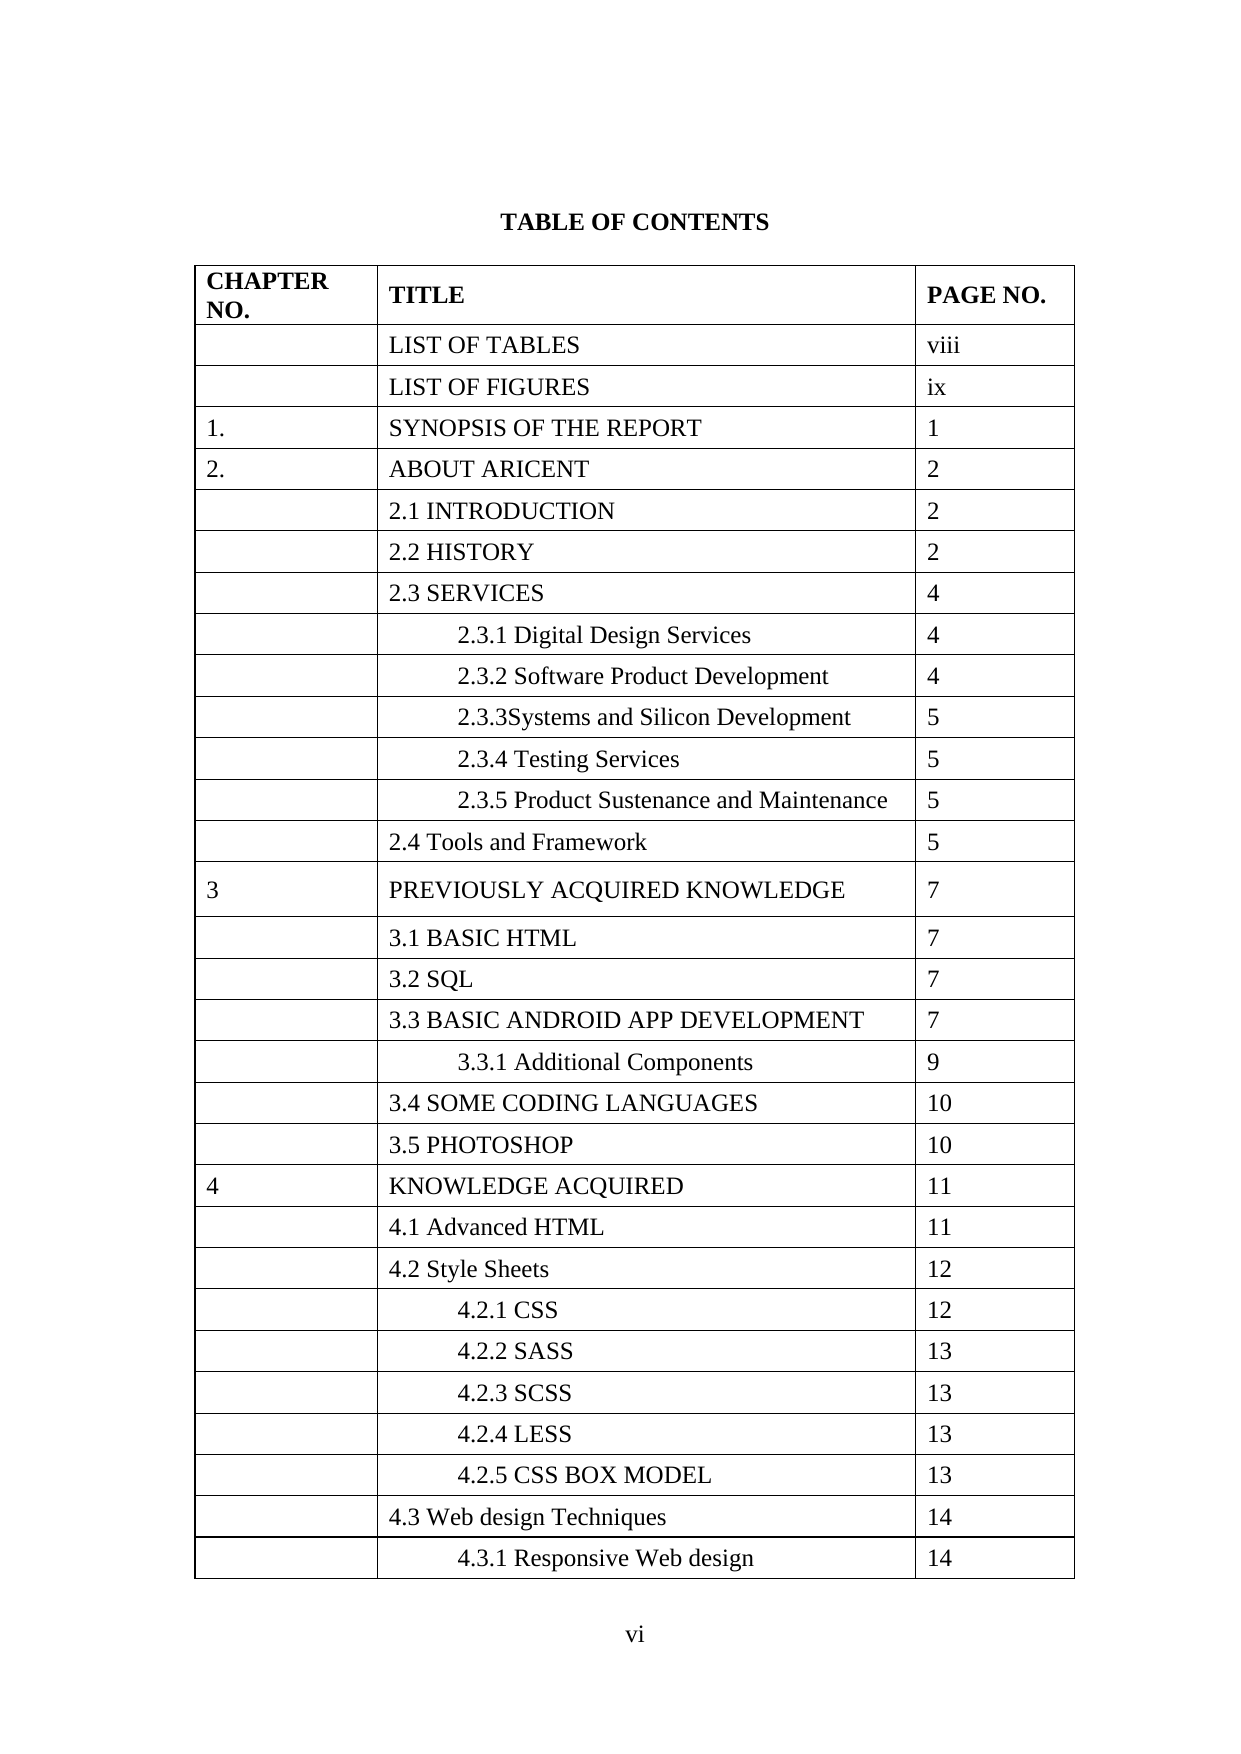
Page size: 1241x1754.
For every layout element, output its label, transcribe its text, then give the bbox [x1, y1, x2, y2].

table_cell 14 [916, 1538, 1074, 1578]
table_cell 4.1 Advanced HTML [378, 1207, 915, 1247]
table_cell 4 [916, 655, 1074, 696]
table_cell 10 [916, 1083, 1074, 1123]
table_cell LIST OF TABLES [378, 325, 915, 365]
table_cell 12 [916, 1289, 1074, 1330]
table_cell [196, 573, 377, 613]
table_cell 4.2.2 SASS [378, 1331, 915, 1371]
table_cell 2.3.5 Product Sustenance and Maintenance [378, 780, 915, 820]
table_cell [196, 1207, 377, 1247]
table_cell [196, 959, 377, 999]
table_cell 3.3.1 Additional Components [378, 1041, 915, 1082]
table_cell 7 [916, 959, 1074, 999]
table_cell 5 [916, 780, 1074, 820]
table_cell 2.3.2 Software Product Development [378, 655, 915, 696]
table_header PAGE NO. [916, 266, 1074, 323]
table_cell ABOUT ARICENT [378, 449, 915, 489]
table_cell [196, 490, 377, 530]
table_cell ix [916, 366, 1074, 406]
table_cell PREVIOUSLY ACQUIRED KNOWLEDGE [378, 862, 915, 916]
table_cell 5 [916, 697, 1074, 737]
table_cell 4.2.5 CSS BOX MODEL [378, 1455, 915, 1495]
table_cell 2.2 HISTORY [378, 531, 915, 572]
table_cell 12 [916, 1248, 1074, 1288]
table_cell 1. [196, 407, 377, 448]
table_cell 3 [196, 862, 377, 916]
table_cell [196, 1372, 377, 1412]
table_cell 7 [916, 862, 1074, 916]
table_cell 1 [916, 407, 1074, 448]
table_cell 3.4 SOME CODING LANGUAGES [378, 1083, 915, 1123]
table_cell 2 [916, 490, 1074, 530]
table_cell 13 [916, 1455, 1074, 1495]
table_cell 4.3.1 Responsive Web design [378, 1538, 915, 1578]
table_cell 4.2.1 CSS [378, 1289, 915, 1330]
table_cell 3.1 BASIC HTML [378, 917, 915, 957]
table_cell [196, 738, 377, 778]
table_cell 2.3.1 Digital Design Services [378, 614, 915, 654]
table_cell [196, 780, 377, 820]
table_cell 2. [196, 449, 377, 489]
table_cell 13 [916, 1372, 1074, 1412]
table_cell [196, 1083, 377, 1123]
table_cell [196, 1289, 377, 1330]
table_cell 10 [916, 1124, 1074, 1164]
table_cell [196, 917, 377, 957]
table_cell 4.3 Web design Techniques [378, 1496, 915, 1536]
table_cell [196, 1331, 377, 1371]
table_cell viii [916, 325, 1074, 365]
table_cell 2.3.4 Testing Services [378, 738, 915, 778]
table_cell 2 [916, 449, 1074, 489]
table_cell [196, 697, 377, 737]
table_cell 2.3.3Systems and Silicon Development [378, 697, 915, 737]
table_cell 7 [916, 1000, 1074, 1040]
table_cell [196, 821, 377, 861]
table_cell [196, 325, 377, 365]
table_cell KNOWLEDGE ACQUIRED [378, 1165, 915, 1206]
table_cell 14 [916, 1496, 1074, 1536]
table_cell 3.2 SQL [378, 959, 915, 999]
table_cell 4.2 Style Sheets [378, 1248, 915, 1288]
table_cell [196, 614, 377, 654]
table_header CHAPTER NO. [196, 266, 377, 323]
table_cell 13 [916, 1414, 1074, 1454]
table_cell [196, 655, 377, 696]
table_cell 3.3 BASIC ANDROID APP DEVELOPMENT [378, 1000, 915, 1040]
table_cell 5 [916, 738, 1074, 778]
table_cell [196, 1455, 377, 1495]
table_cell 9 [916, 1041, 1074, 1082]
text TABLE OF CONTENTS [207, 207, 1063, 236]
table_cell [196, 1124, 377, 1164]
table_cell [196, 1041, 377, 1082]
table_cell 4 [196, 1165, 377, 1206]
table_cell [196, 1000, 377, 1040]
table_cell 2.4 Tools and Framework [378, 821, 915, 861]
table_cell 4.2.4 LESS [378, 1414, 915, 1454]
table_cell 2 [916, 531, 1074, 572]
table_header TITLE [378, 266, 915, 323]
table_cell 13 [916, 1331, 1074, 1371]
table_cell [196, 1496, 377, 1536]
table_cell 5 [916, 821, 1074, 861]
table_cell [196, 366, 377, 406]
table_cell 4.2.3 SCSS [378, 1372, 915, 1412]
table_cell [196, 1414, 377, 1454]
table_cell 3.5 PHOTOSHOP [378, 1124, 915, 1164]
table_cell [196, 1538, 377, 1578]
table_cell LIST OF FIGURES [378, 366, 915, 406]
table_cell SYNOPSIS OF THE REPORT [378, 407, 915, 448]
table_cell 7 [916, 917, 1074, 957]
table_cell 11 [916, 1165, 1074, 1206]
table_cell 4 [916, 573, 1074, 613]
table_cell 2.3 SERVICES [378, 573, 915, 613]
table_cell 4 [916, 614, 1074, 654]
table_cell 11 [916, 1207, 1074, 1247]
table_cell [196, 531, 377, 572]
table_cell 2.1 INTRODUCTION [378, 490, 915, 530]
table_cell [196, 1248, 377, 1288]
